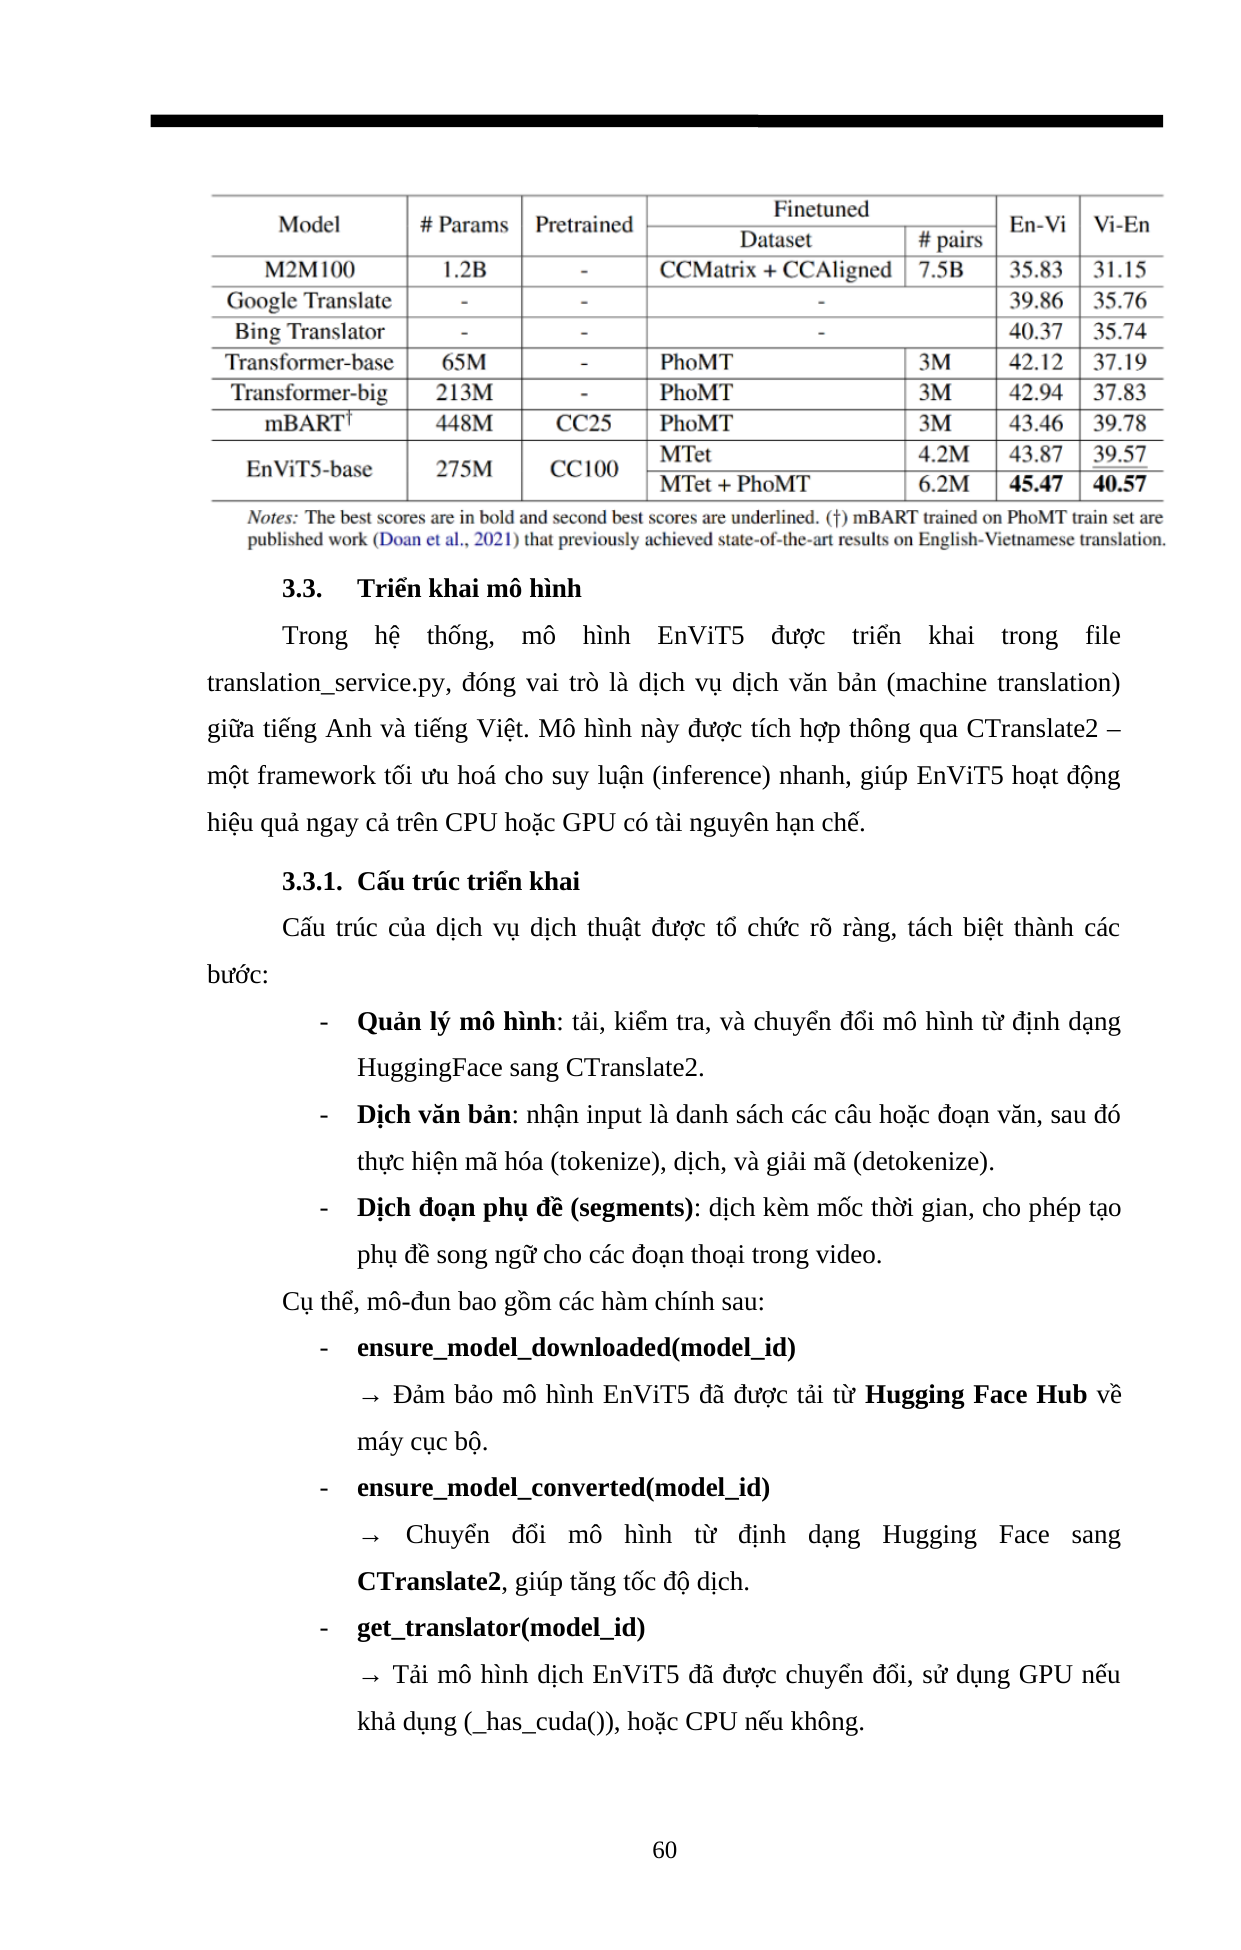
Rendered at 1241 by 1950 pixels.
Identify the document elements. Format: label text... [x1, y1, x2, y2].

picture [206, 177, 1182, 560]
list ensure_model_converted(model_id) → Chuyển đổi mô hình từ định dạng Hugging Face sang CTranslate2, giúp tăng tốc độ dịch. [319, 1472, 1122, 1596]
text Cấu trúc của dịch vụ dịch thuật được tổ chức rõ ràng, tách biệt thành các bước: [207, 912, 1122, 989]
list Cấu trúc triển khai [282, 865, 1122, 896]
text Trong hệ thống, mô hình EnViT5 được triển khai trong file translation_service.py, đóng vai trò là dịch vụ dịch văn bản (machine translation) giữa tiếng Anh và tiếng Việt. Mô hình này được tích hợp thông qua CTranslate2 – một framework tối ưu hoá cho suy luận (inference) nhanh, giúp EnViT5 hoạt động hiệu quả ngay cả trên CPU hoặc GPU có tài nguyên hạn chế. [207, 619, 1122, 837]
list Triển khai mô hình [282, 572, 1122, 603]
list Quản lý mô hình: tải, kiểm tra, và chuyển đổi mô hình từ định dạng HuggingFace sang CTranslate2. [319, 1005, 1122, 1083]
list Dịch đoạn phụ đề (segments): dịch kèm mốc thời gian, cho phép tạo phụ đề song ngữ cho các đoạn thoại trong video. [319, 1192, 1122, 1269]
list ensure_model_downloaded(model_id) → Đảm bảo mô hình EnViT5 đã được tải từ Hugging Face Hub về máy cục bộ. [319, 1332, 1122, 1456]
list get_translator(model_id) → Tải mô hình dịch EnViT5 đã được chuyển đổi, sử dụng GPU nếu khả dụng (_has_cuda()), hoặc CPU nếu không. [319, 1612, 1122, 1736]
text Cụ thể, mô-đun bao gồm các hàm chính sau: [207, 1285, 1122, 1316]
list Dịch văn bản: nhận input là danh sách các câu hoặc đoạn văn, sau đó thực hiện mã hóa (tokenize), dịch, và giải mã (detokenize). [319, 1098, 1122, 1176]
